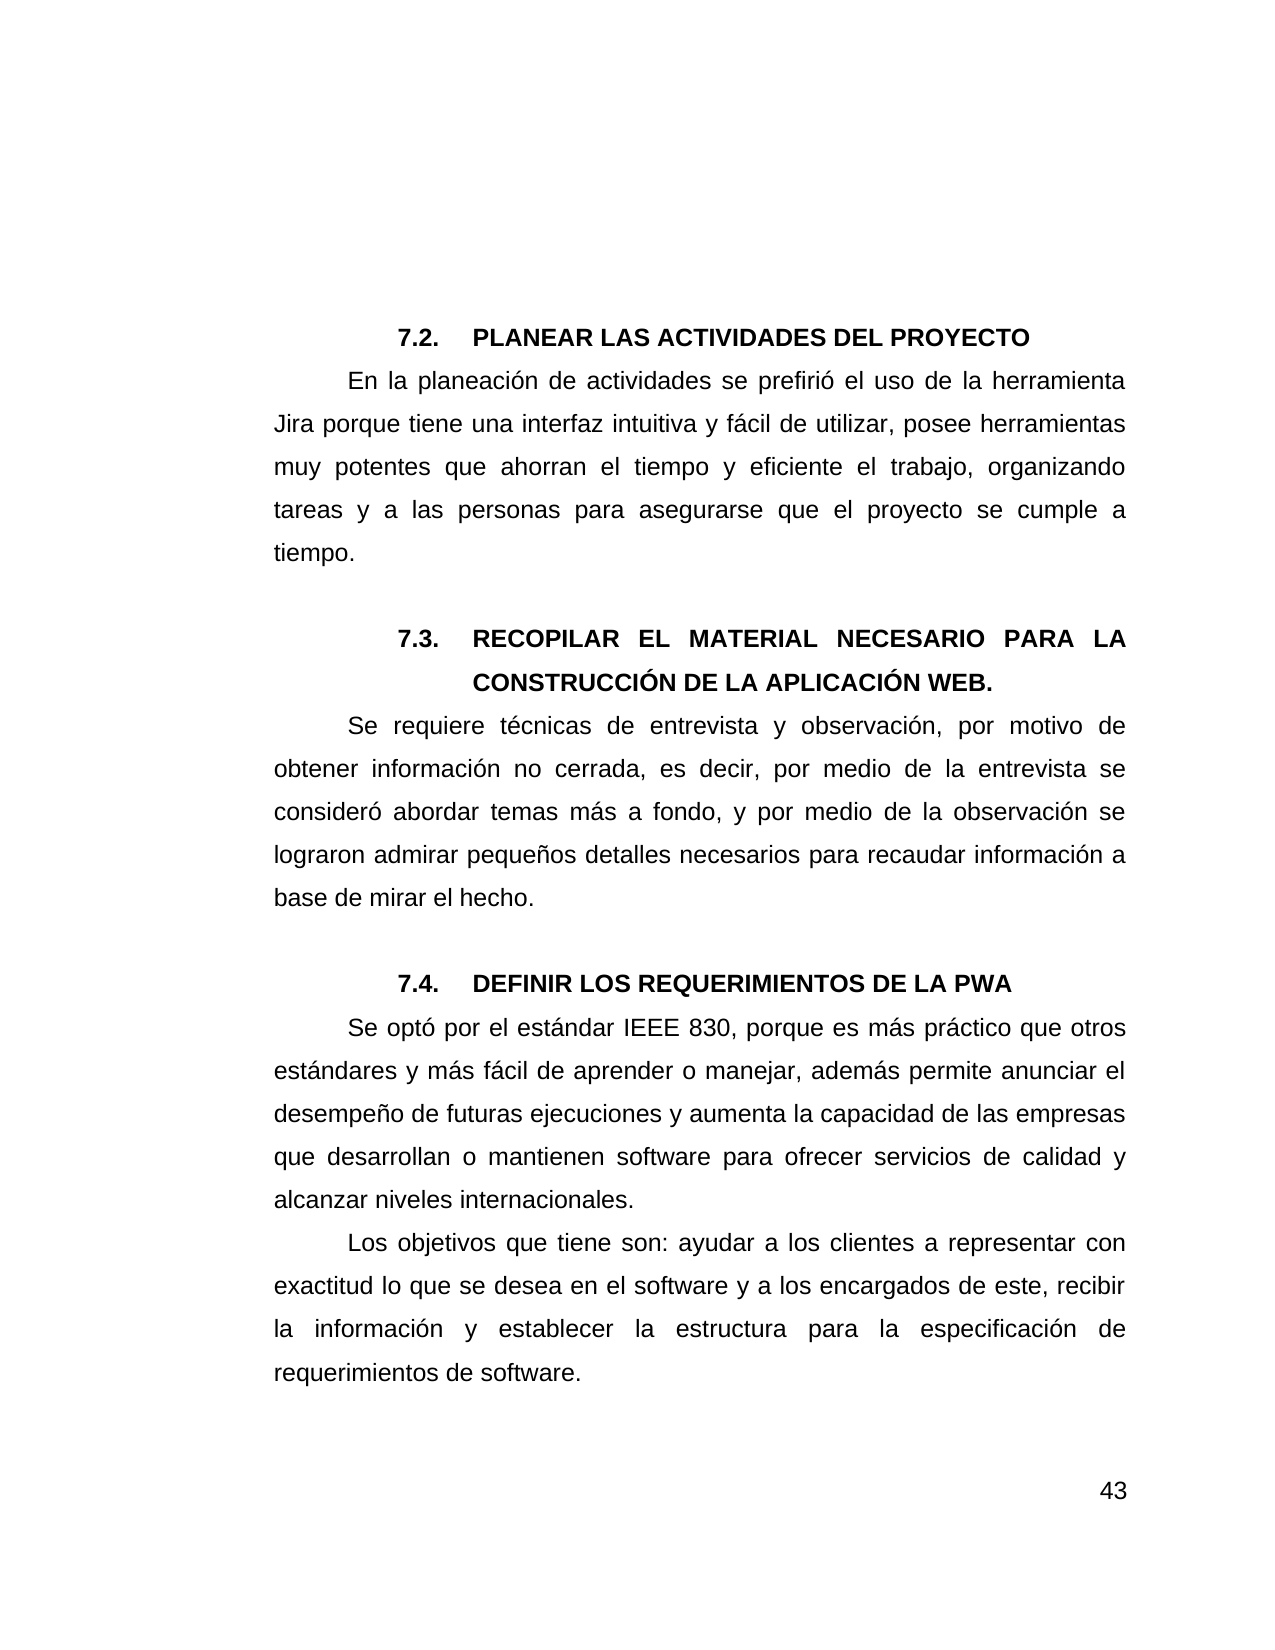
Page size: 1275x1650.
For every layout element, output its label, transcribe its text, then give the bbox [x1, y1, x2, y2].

text PLANEAR LAS ACTIVIDADES DEL PROYECTO [397, 322, 1127, 351]
text En la planeación de actividades se prefirió el uso de la herramienta Jira porque tiene una interfaz intuitiva y fácil de utilizar, posee herramientas muy potentes que ahorran el tiempo y eficiente el trabajo, organizando tareas y a las personas para asegurarse que el proyecto se cumple a tiempo. [273, 366, 1127, 567]
text DEFINIR LOS REQUERIMIENTOS DE LA PWA [397, 969, 1127, 998]
text Se requiere técnicas de entrevista y observación, por motivo de obtener información no cerrada, es decir, por medio de la entrevista se consideró abordar temas más a fondo, y por medio de la observación se lograron admirar pequeños detalles necesarios para recaudar información a base de mirar el hecho. [273, 711, 1127, 912]
text Se optó por el estándar IEEE 830, porque es más práctico que otros estándares y más fácil de aprender o manejar, además permite anunciar el desempeño de futuras ejecuciones y aumenta la capacidad de las empresas que desarrollan o mantienen software para ofrecer servicios de calidad y alcanzar niveles internacionales. [273, 1012, 1127, 1214]
text Los objetivos que tiene son: ayudar a los clientes a representar con exactitud lo que se desea en el software y a los encargados de este, recibir la información y establecer la estructura para la especificación de requerimientos de software. [273, 1228, 1127, 1386]
text RECOPILAR EL MATERIAL NECESARIO PARA LA CONSTRUCCIÓN DE LA APLICACIÓN WEB. [397, 624, 1127, 696]
